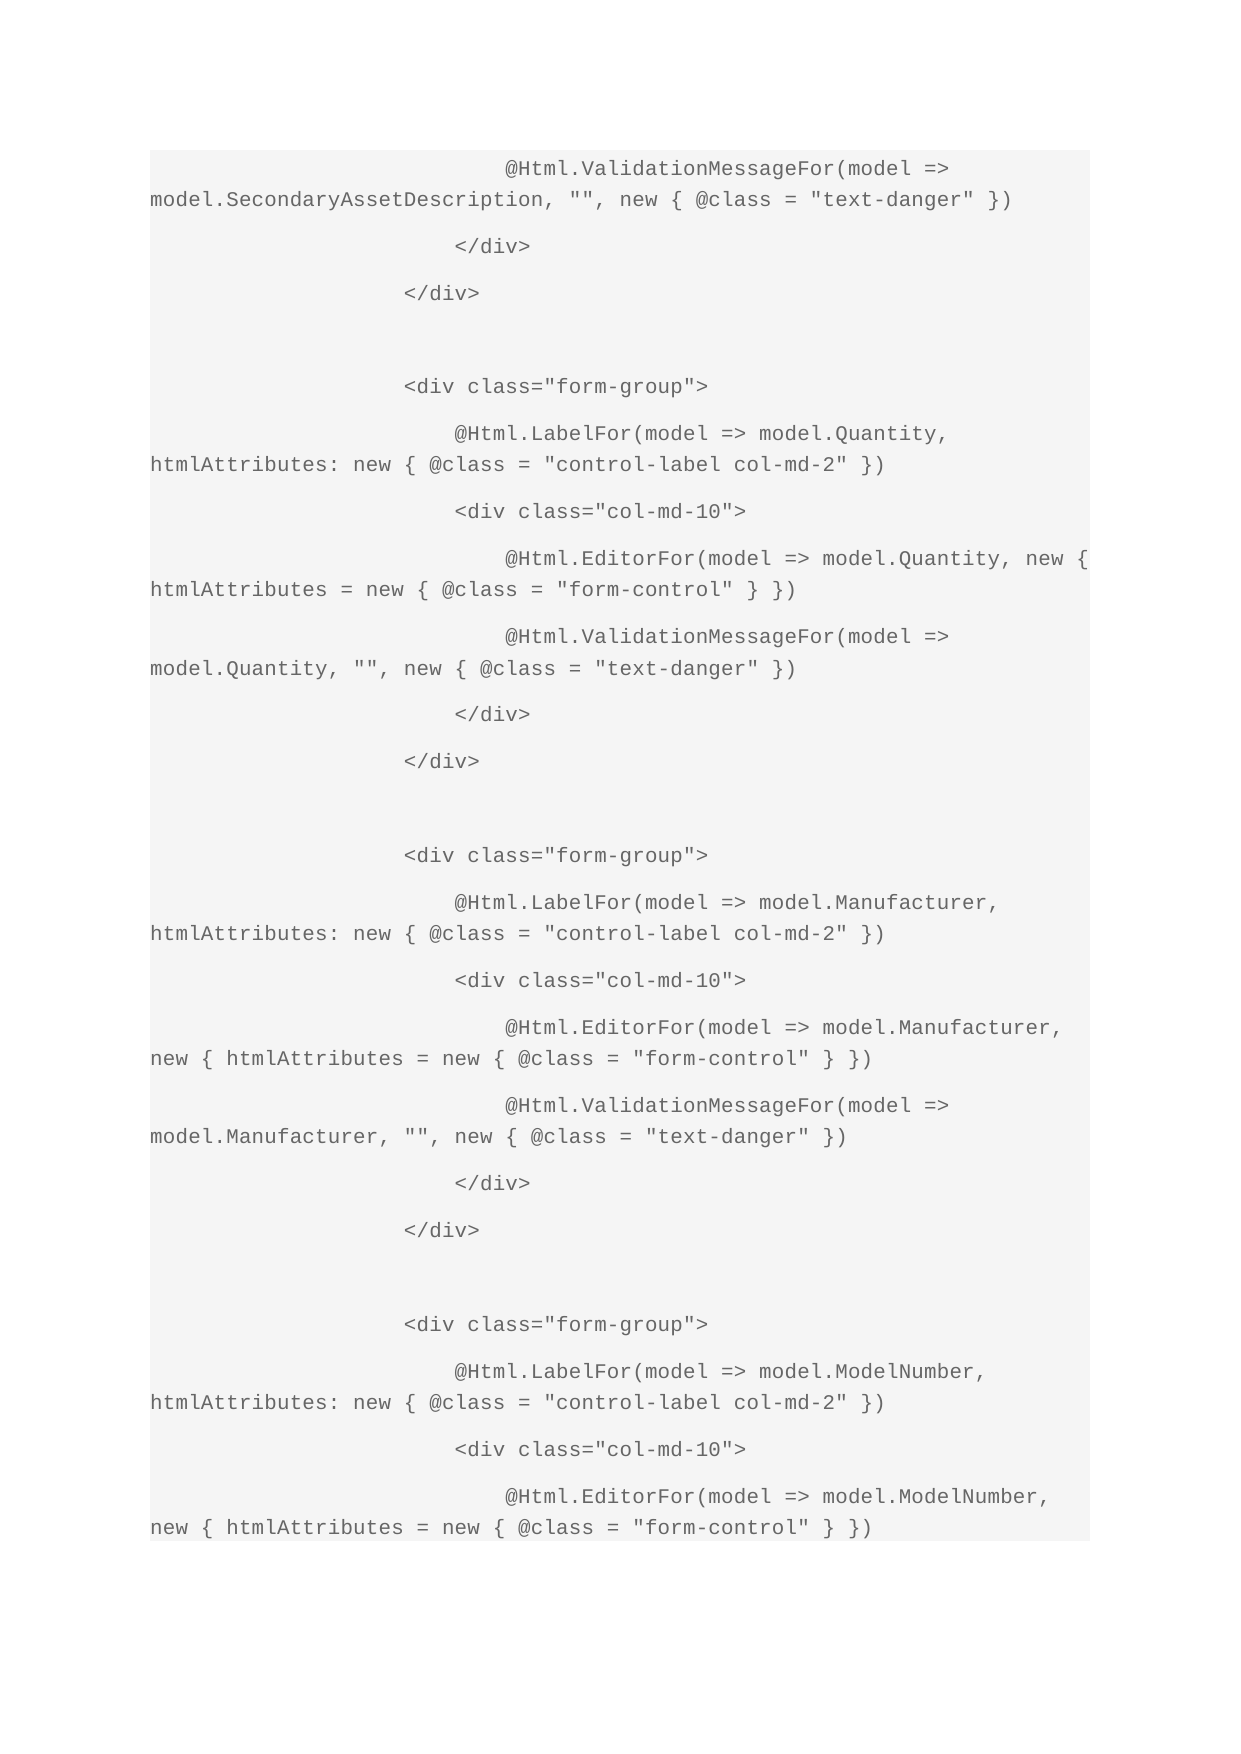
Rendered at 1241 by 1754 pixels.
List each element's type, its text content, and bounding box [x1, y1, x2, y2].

text <div class="form-group"> [150, 837, 1090, 869]
text @Html.LabelFor(model => model.Manufacturer, htmlAttributes: new { @class = "control-label col-md-2" }) [150, 884, 1090, 947]
text <div class="form-group"> [150, 369, 1090, 400]
text @Html.ValidationMessageFor(model => model.Quantity, "", new { @class = "text-danger" }) [150, 619, 1090, 681]
text </div> [150, 275, 1090, 306]
text @Html.EditorFor(model => model.Quantity, new { htmlAttributes = new { @class = "form-control" } }) [150, 541, 1090, 603]
text </div> [150, 697, 1090, 728]
text <div class="col-md-10"> [150, 494, 1090, 525]
text <div class="col-md-10"> [150, 1431, 1090, 1462]
text @Html.LabelFor(model => model.Quantity, htmlAttributes: new { @class = "control-label col-md-2" }) [150, 416, 1090, 478]
text @Html.LabelFor(model => model.ModelNumber, htmlAttributes: new { @class = "control-label col-md-2" }) [150, 1353, 1090, 1416]
text <div class="form-group"> [150, 1306, 1090, 1337]
text @Html.EditorFor(model => model.Manufacturer, new { htmlAttributes = new { @class = "form-control" } }) [150, 1009, 1090, 1072]
text @Html.EditorFor(model => model.ModelNumber, new { htmlAttributes = new { @class = "form-control" } }) [150, 1478, 1090, 1541]
text @Html.ValidationMessageFor(model => model.SecondaryAssetDescription, "", new { @class = "text-danger" }) [150, 150, 1090, 212]
text </div> [150, 228, 1090, 259]
text @Html.ValidationMessageFor(model => model.Manufacturer, "", new { @class = "text-danger" }) [150, 1087, 1090, 1150]
text </div> [150, 1166, 1090, 1197]
text <div class="col-md-10"> [150, 962, 1090, 994]
text </div> [150, 1212, 1090, 1244]
text </div> [150, 744, 1090, 775]
